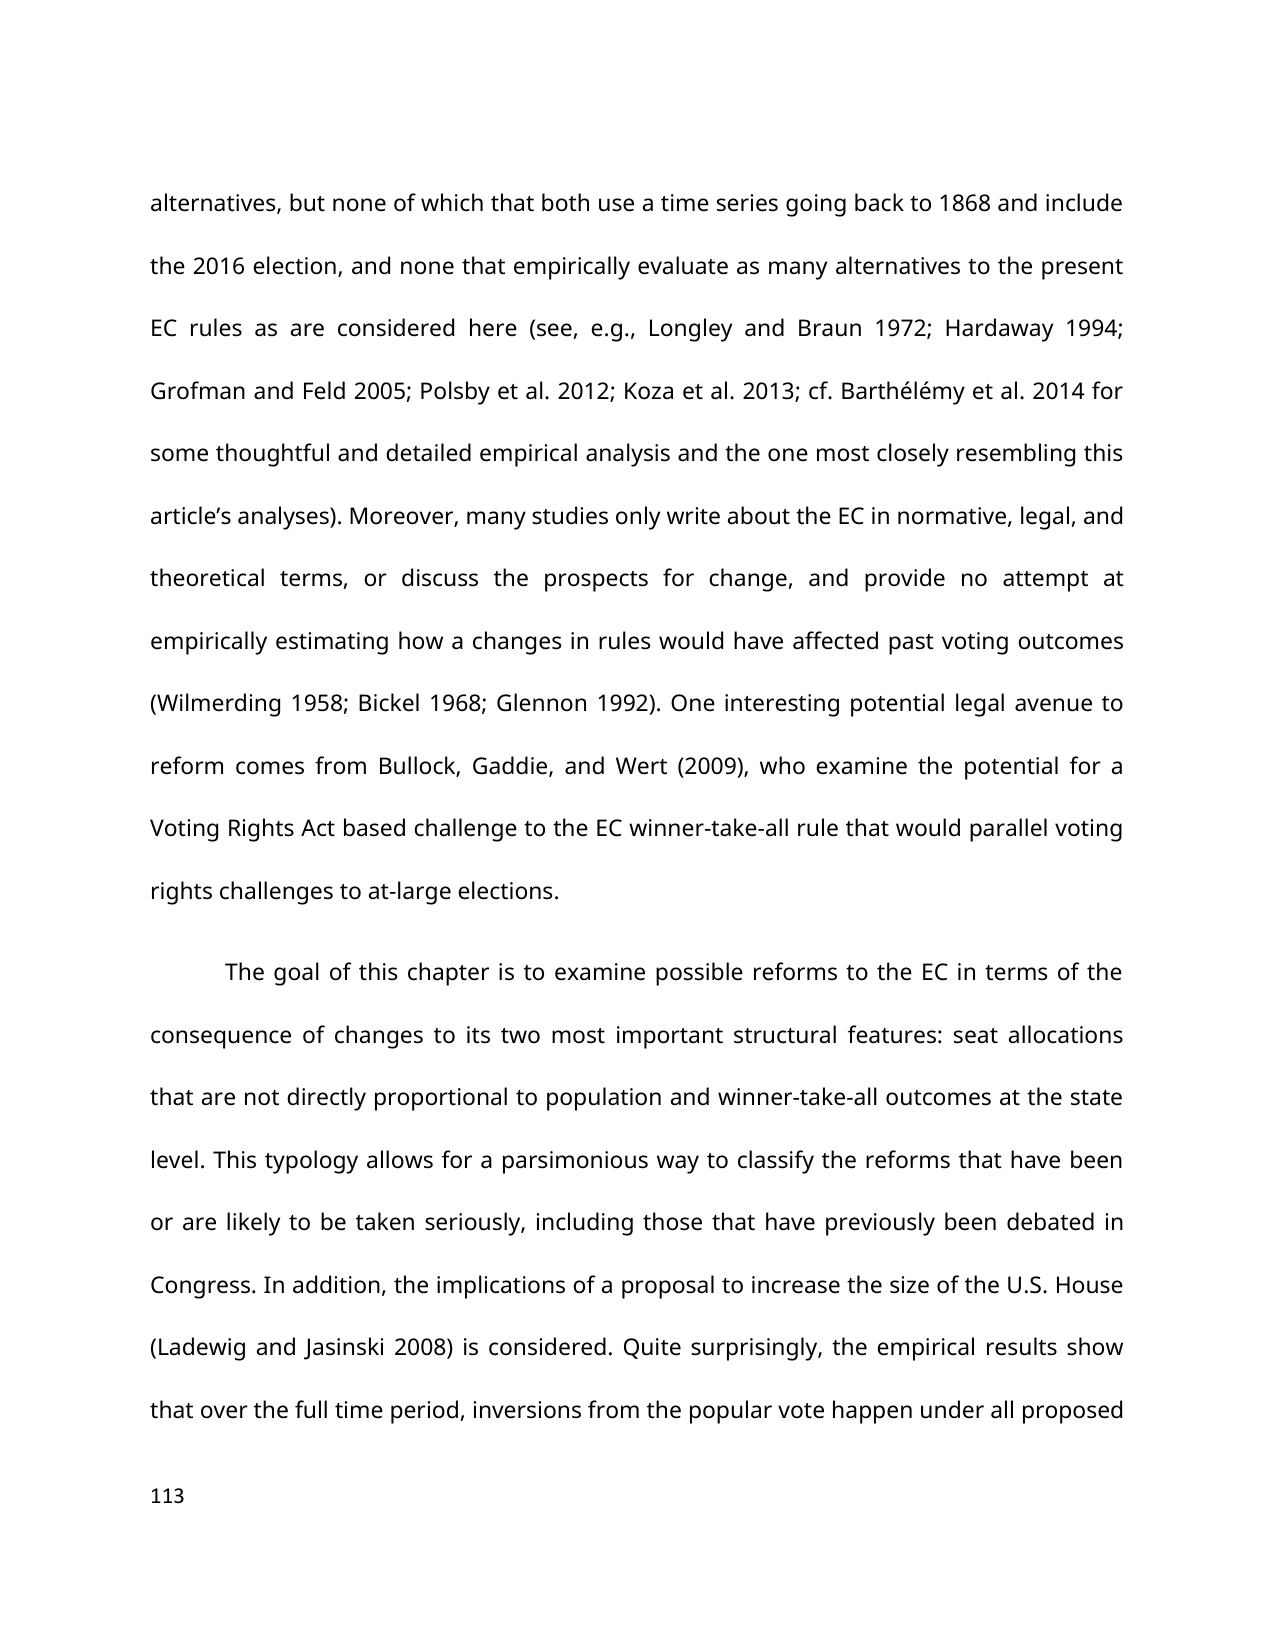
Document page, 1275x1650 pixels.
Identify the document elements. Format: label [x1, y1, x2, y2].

text [150, 187, 1125, 906]
text [150, 956, 1125, 1425]
